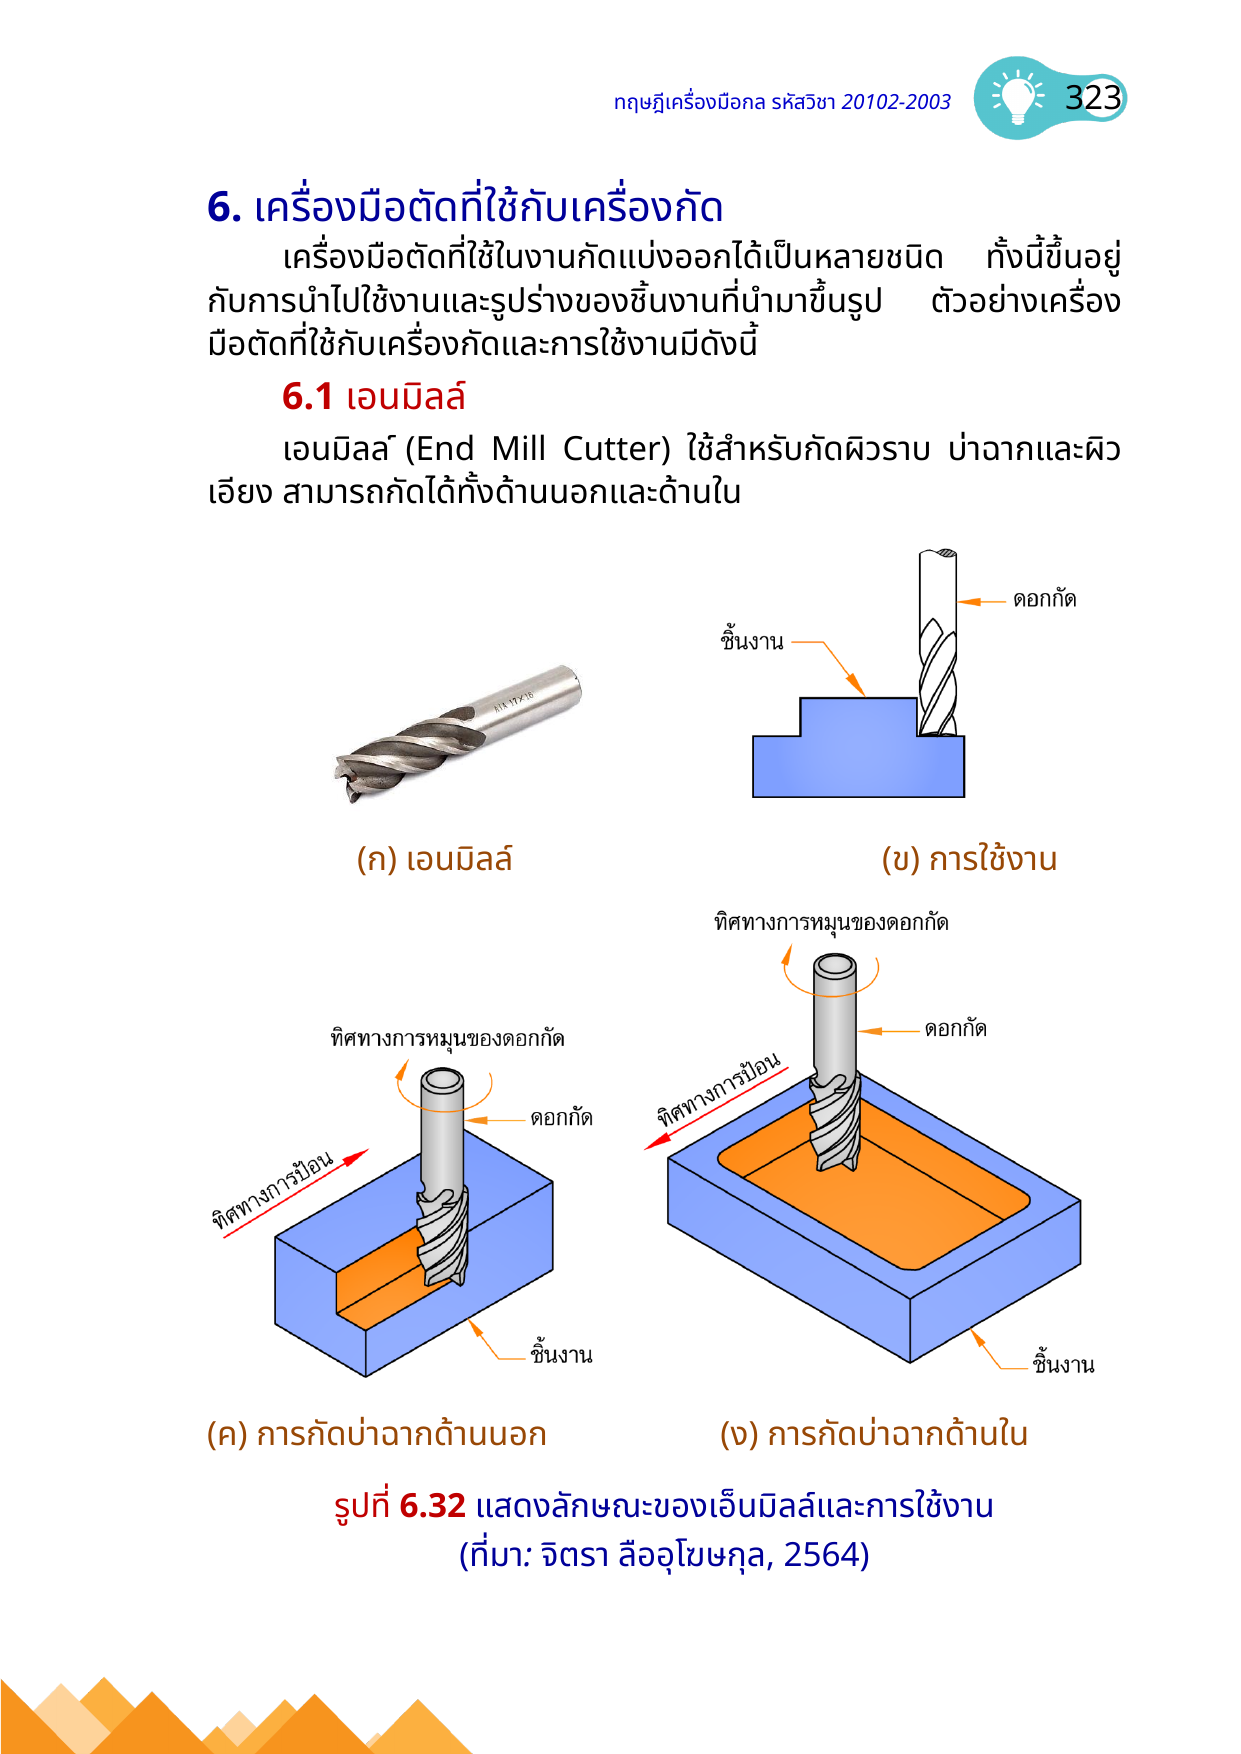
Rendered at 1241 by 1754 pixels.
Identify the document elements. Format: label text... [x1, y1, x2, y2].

text 6. เครื่องมือตัดที่ใช้กับเครื่องกัด [207, 177, 1122, 239]
picture [0, 1556, 1239, 1754]
picture [635, 906, 1104, 1387]
text 6.1 เอนมิลล์ [207, 369, 1122, 424]
text เครื่องมือตัดที่ใช้ในงานกัดแบ่งออกได้เป็นหลายชนิด ทั้งนี้ขึ้นอยู่กับการนำไปใช้งานและรูปร่างของชิ้นงานที่นำมาขึ้นรูป ตัวอย่างเครื่องมือตัดที่ใช้กับเครื่องกัดและการใช้งานมีดังนี้ [207, 239, 1122, 369]
text (ค) การกัดบ่าฉากด้านนอก (ง) การกัดบ่าฉากด้านใน [207, 1409, 1122, 1459]
text (ก) เอนมิลล์ (ข) การใช้งาน [207, 835, 1122, 884]
text (ที่มา: จิตรา ลืออุโฆษกุล, 2564) [207, 1531, 1122, 1580]
picture [206, 1014, 605, 1387]
text เอนมิลล์ (End Mill Cutter) ใช้สำหรับกัดผิวราบ บ่าฉากและผิวเอียง สามารถกัดได้ทั้งด้านนอกและด้านใน [207, 424, 1122, 517]
picture [323, 649, 588, 813]
picture [711, 537, 1081, 813]
picture [227, 23, 1164, 146]
text รูปที่ 6.32 แสดงลักษณะของเอ็นมิลล์และการใช้งาน [207, 1481, 1122, 1531]
